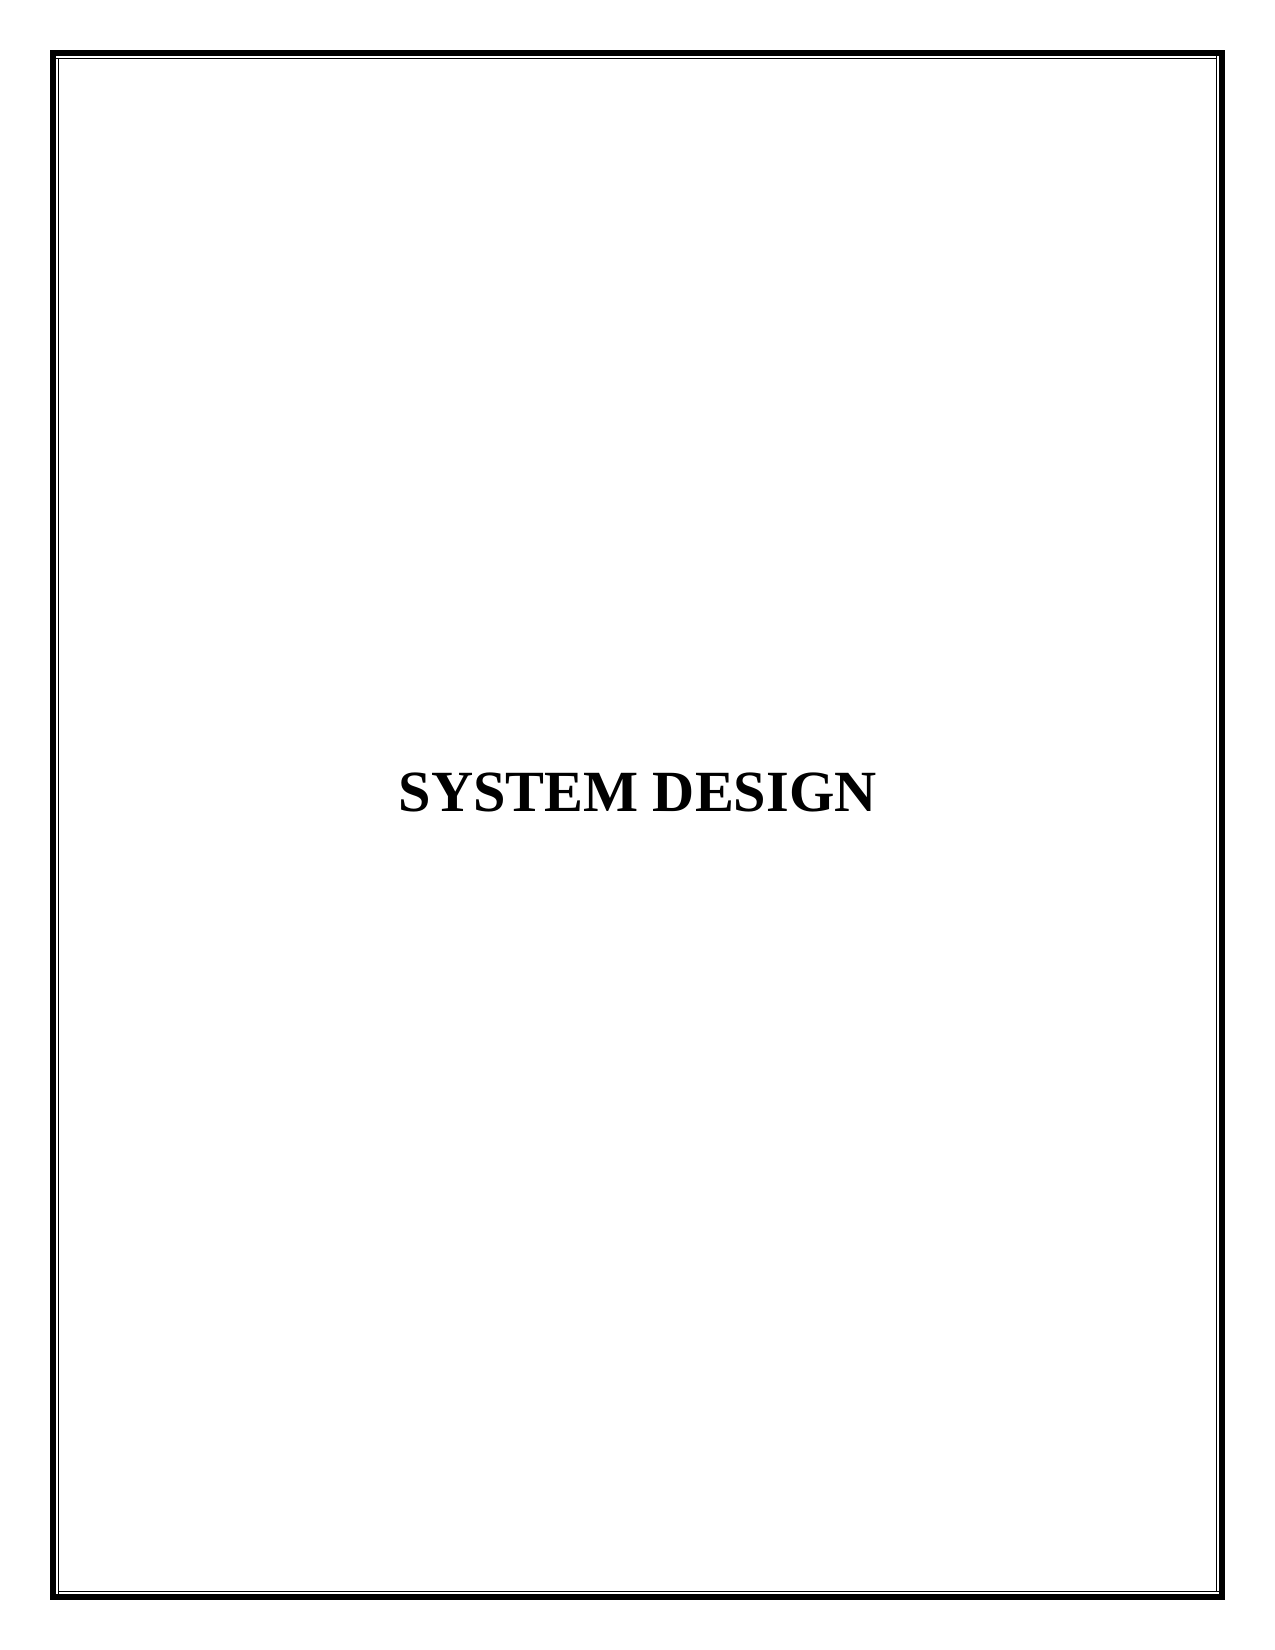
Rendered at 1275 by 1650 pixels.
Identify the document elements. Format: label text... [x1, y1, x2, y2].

text SYSTEM DESIGN [150, 757, 1125, 824]
